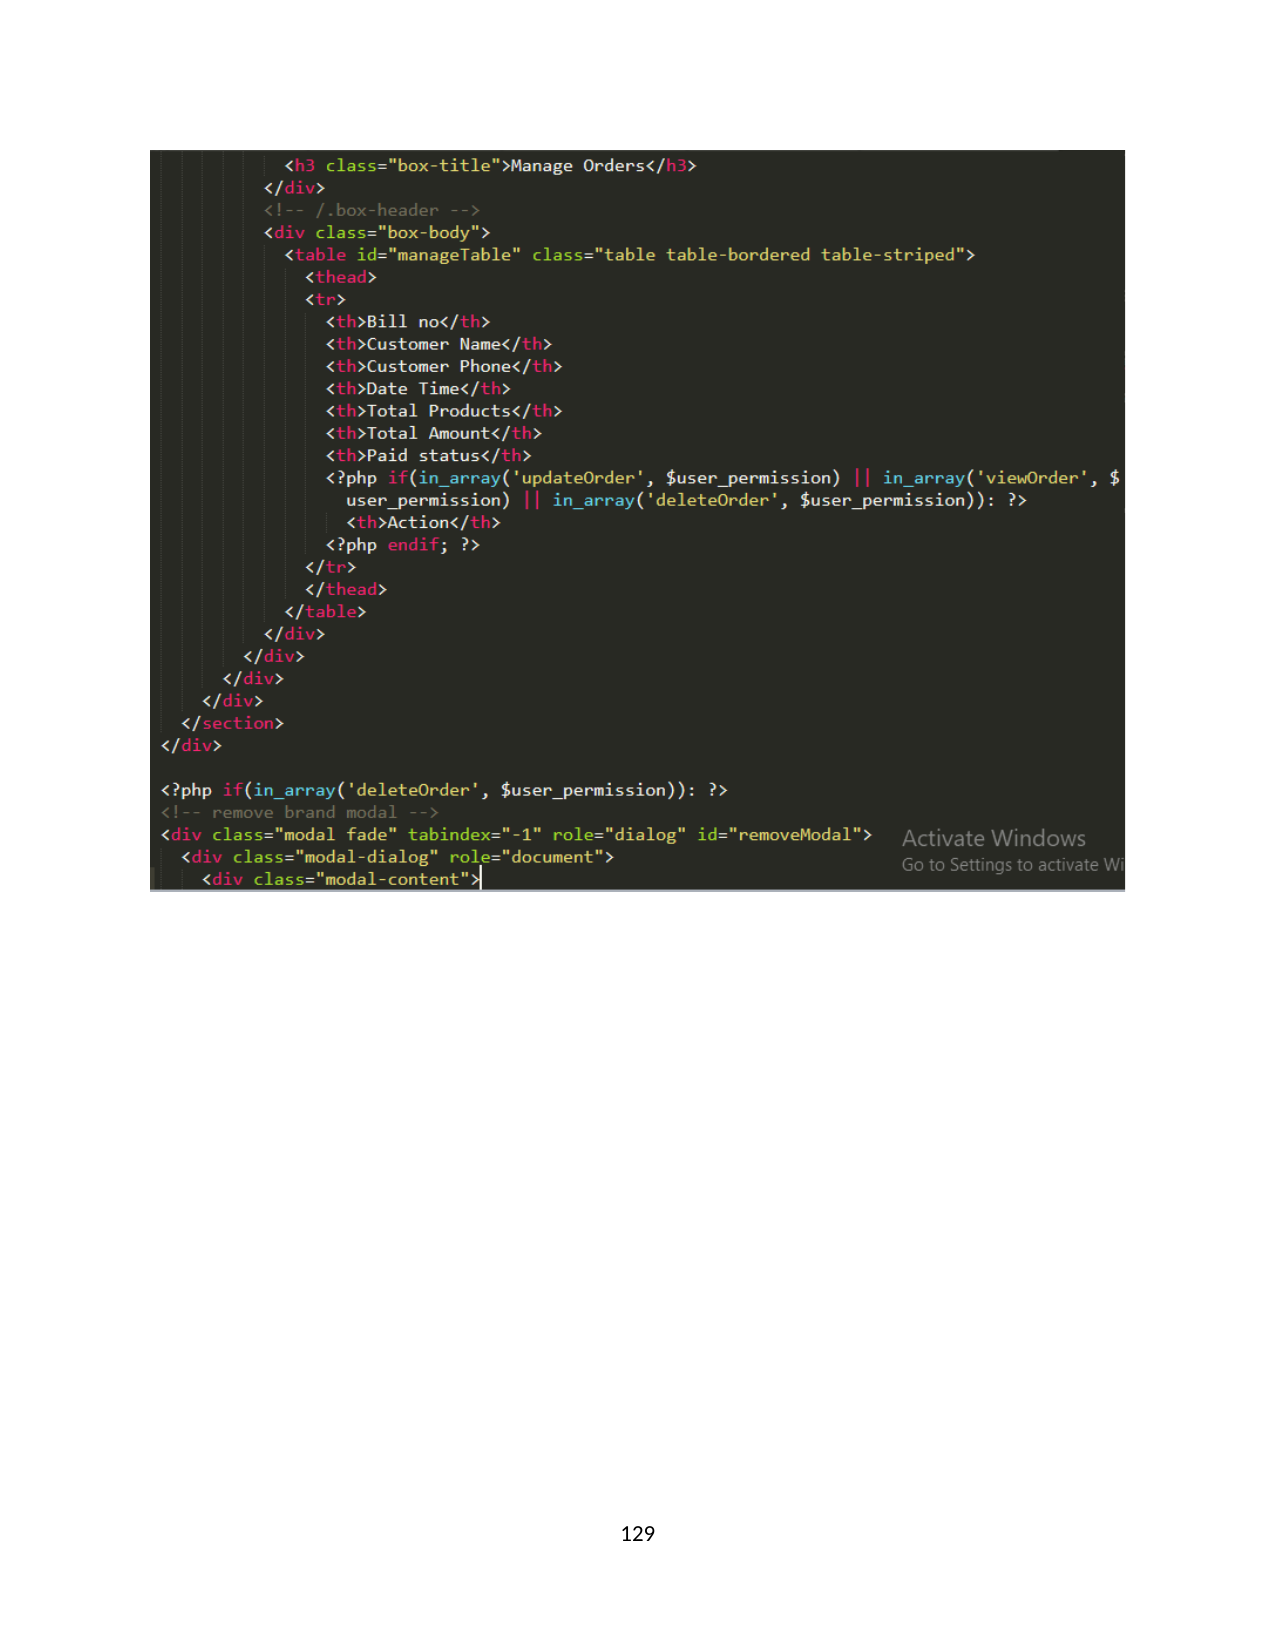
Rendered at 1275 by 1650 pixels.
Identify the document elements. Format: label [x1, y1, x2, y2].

picture [150, 150, 1125, 892]
